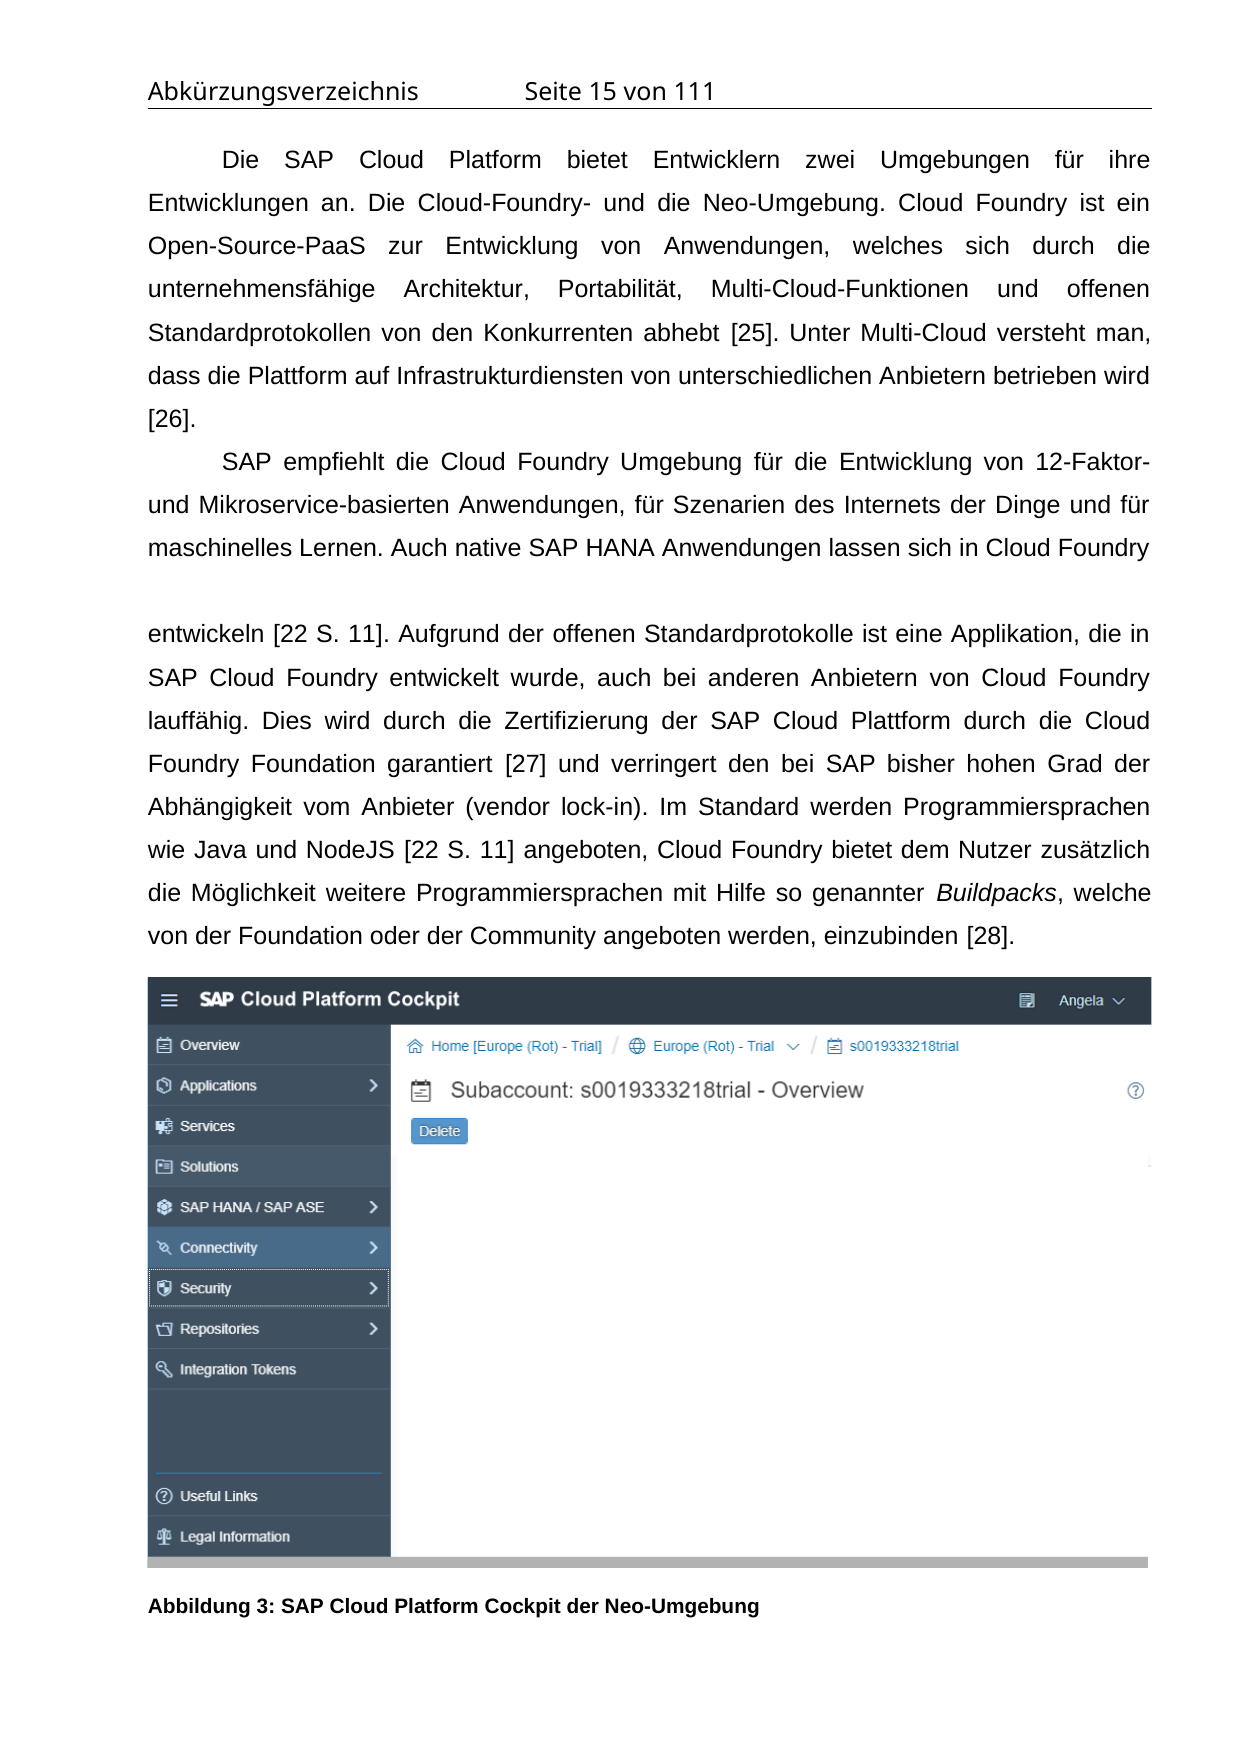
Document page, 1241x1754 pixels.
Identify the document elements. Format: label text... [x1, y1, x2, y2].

text SAP empfiehlt die Cloud Foundry Umgebung für die Entwicklung von 12-Faktor- und Mikroservice-basierten Anwendungen, für Szenarien des Internets der Dinge und für maschinelles Lernen. Auch native SAP HANA Anwendungen lassen sich in Cloud Foundry [148, 447, 1152, 605]
text Die SAP Cloud Platform bietet Entwicklern zwei Umgebungen für ihre Entwicklungen an. Die Cloud-Foundry- und die Neo-Umgebung. Cloud Foundry ist ein Open-Source-PaaS zur Entwicklung von Anwendungen, welches sich durch die unternehmensfähige Architektur, Portabilität, Multi-Cloud-Funktionen und offenen Standardprotokollen von den Konkurrenten abhebt . Unter Multi-Cloud versteht man, dass die Plattform auf Infrastrukturdiensten von unterschiedlichen Anbietern betrieben wird. [148, 145, 1152, 433]
text entwickeln . Aufgrund der offenen Standardprotokolle ist eine Applikation, die in SAP Cloud Foundry entwickelt wurde, auch bei anderen Anbietern von Cloud Foundry lauffähig. Dies wird durch die Zertifizierung der SAP Cloud Plattform durch die Cloud Foundry Foundation garantiert und verringert den bei SAP bisher hohen Grad der Abhängigkeit vom Anbieter (vendor lock-in). Im Standard werden Programmiersprachen wie Java und NodeJS angeboten, Cloud Foundry bietet dem Nutzer zusätzlich die Möglichkeit weitere Programmiersprachen mit Hilfe so genannter Buildpacks, welche von der Foundation oder der Community angeboten werden, einzubinden . [148, 619, 1152, 950]
picture [147, 977, 1152, 1568]
